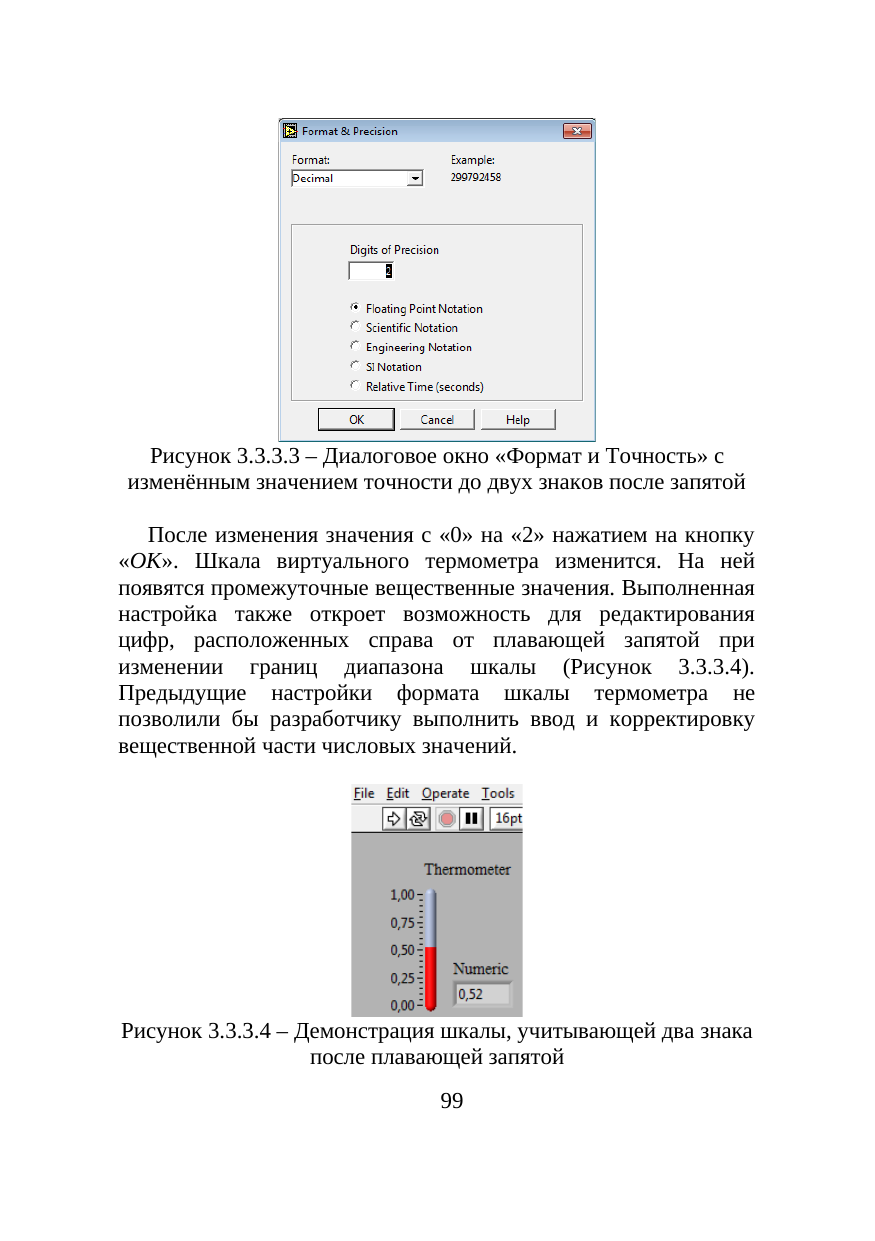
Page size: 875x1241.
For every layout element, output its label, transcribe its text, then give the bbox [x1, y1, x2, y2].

text После изменения значения с «0» на «2» нажатием на кнопку «OK». Шкала виртуального термометра изменится. На ней появятся промежуточные вещественные значения. Выполненная настройка также откроет возможность для редактирования цифр, расположенных справа от плавающей запятой при изменении границ диапазона шкалы (Рисунок 3.3.3.4). Предыдущие настройки формата шкалы термометра не позволили бы разработчику выполнить ввод и корректировку вещественной части числовых значений. [118, 521, 756, 758]
picture [351, 784, 523, 1017]
text Рисунок 3.3.3.3 – Диалоговое окно «Формат и Точность» с изменённым значением точности до двух знаков после запятой [118, 442, 756, 495]
picture [278, 118, 596, 442]
text Рисунок 3.3.3.4 – Демонстрация шкалы, учитывающей два знака после плавающей запятой [118, 1017, 756, 1069]
